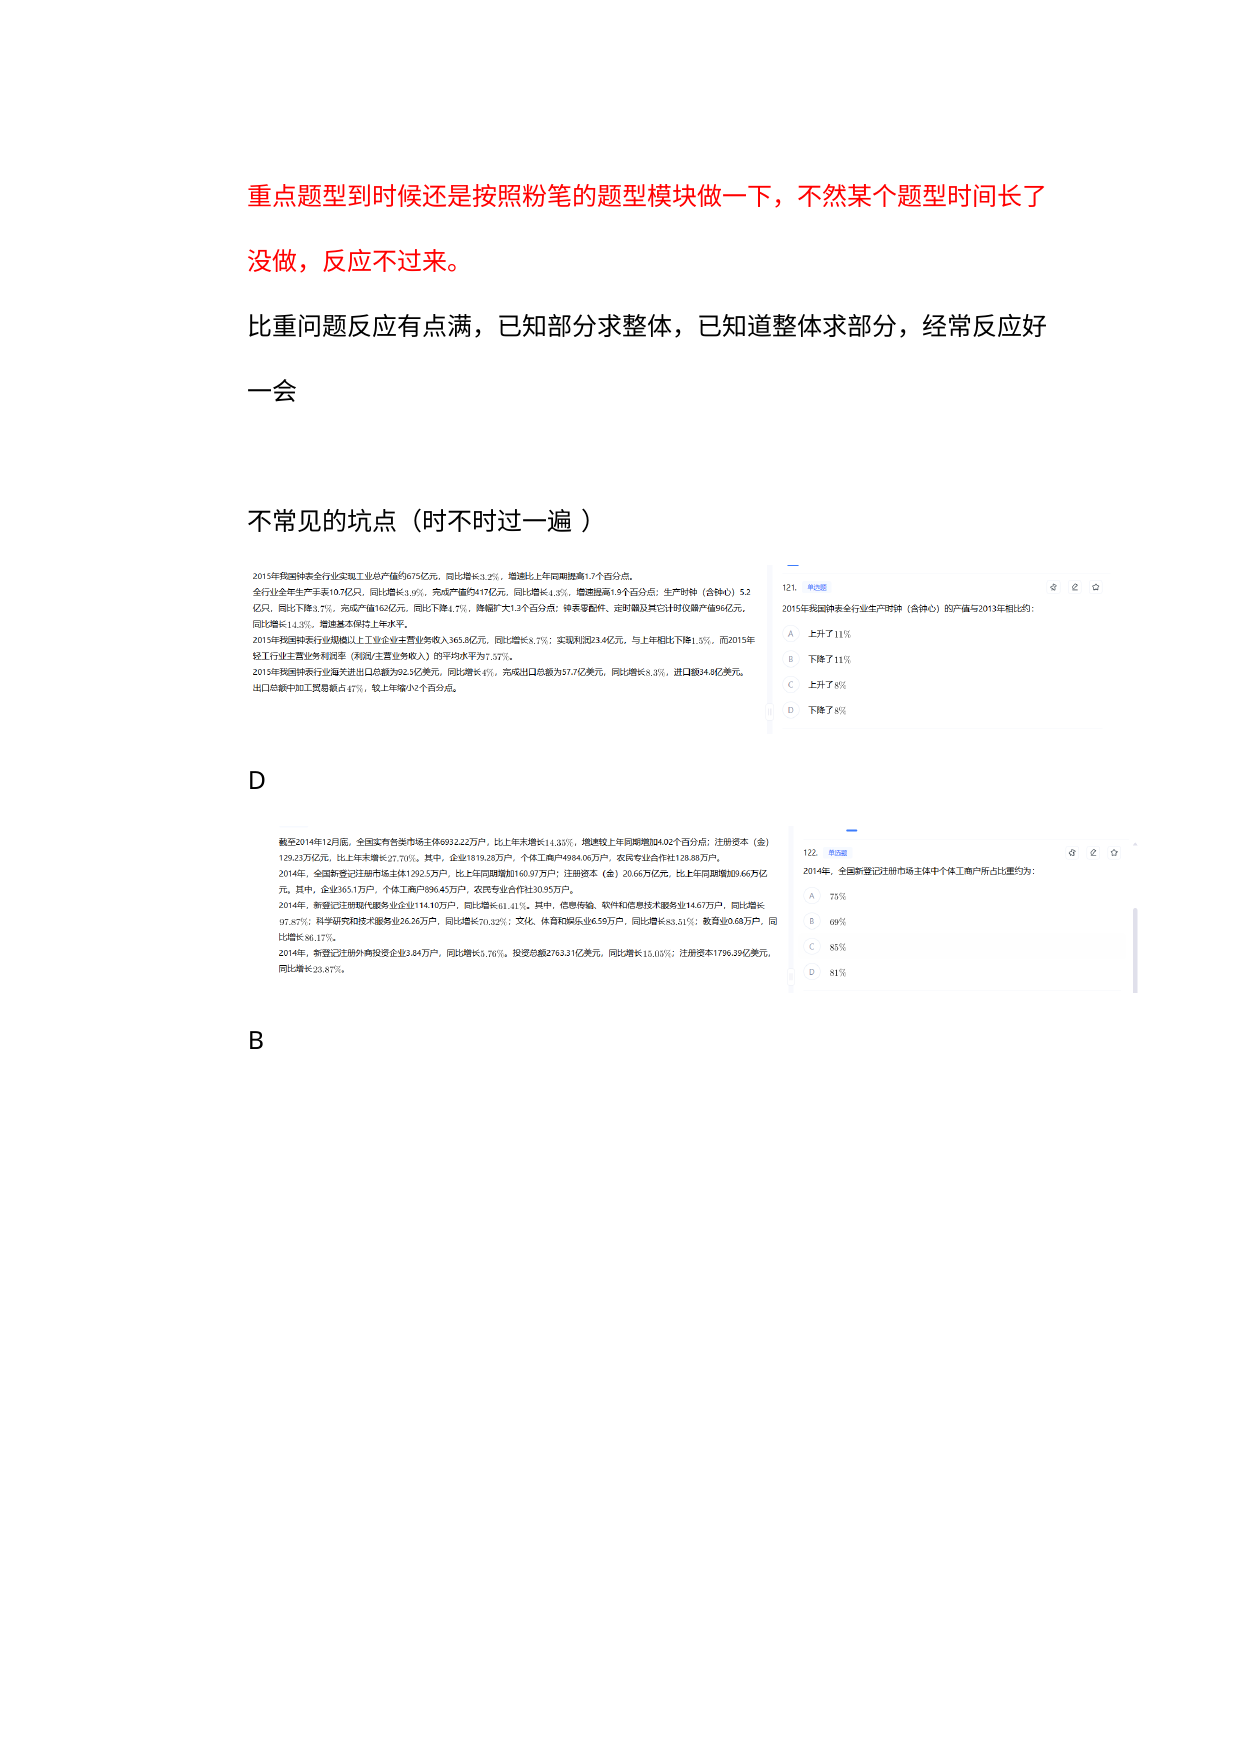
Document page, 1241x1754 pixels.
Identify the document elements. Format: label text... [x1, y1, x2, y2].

list 重点题型到时候还是按照粉笔的题型模块做一下，不然某个题型时间长了没做，反应不过来。 [248, 162, 1053, 292]
list 比重问题反应有点满，已知部分求整体，已知道整体求部分，经常反应好一会 [248, 292, 1053, 422]
list B [248, 1007, 1053, 1072]
list D [248, 747, 1053, 812]
list 不常见的坑点（时不时过一遍 ） [248, 487, 1053, 552]
picture [247, 565, 1113, 734]
picture [272, 826, 1138, 993]
